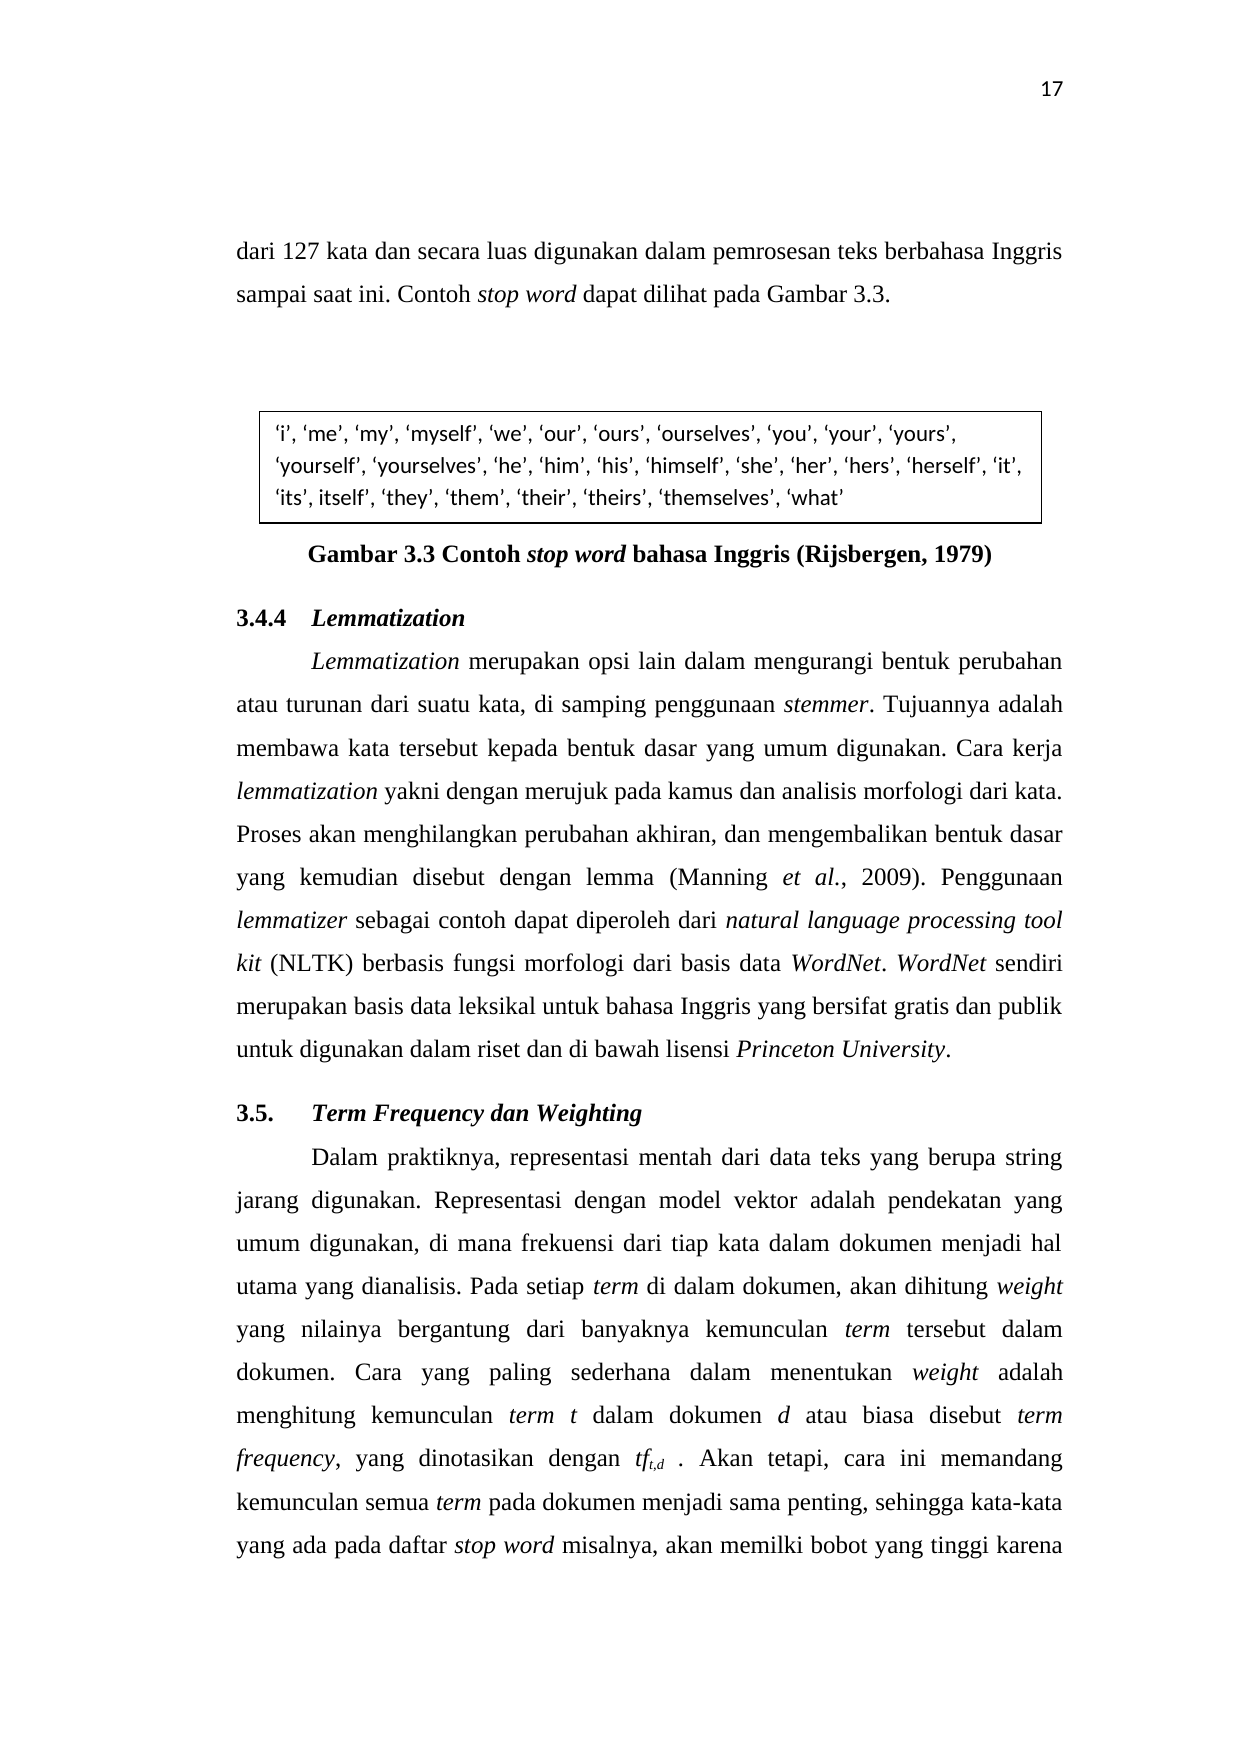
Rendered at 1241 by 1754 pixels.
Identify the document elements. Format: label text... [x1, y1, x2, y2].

subtitle 3.5. Term Frequency dan Weighting [236, 1098, 1063, 1127]
subtitle 3.4.4 Lemmatization [236, 603, 1063, 632]
text Lemmatization merupakan opsi lain dalam mengurangi bentuk perubahan atau turunan dari suatu kata, di samping penggunaan stemmer. Tujuannya adalah membawa kata tersebut kepada bentuk dasar yang umum digunakan. Cara kerja lemmatization yakni dengan merujuk pada kamus dan analisis morfologi dari kata. Proses akan menghilangkan perubahan akhiran, dan mengembalikan bentuk dasar yang kemudian disebut dengan lemma (Manning et al., 2009). Penggunaan lemmatizer sebagai contoh dapat diperoleh dari natural language processing tool kit (NLTK) berbasis fungsi morfologi dari basis data WordNet. WordNet sendiri merupakan basis data leksikal untuk bahasa Inggris yang bersifat gratis dan publik untuk digunakan dalam riset dan di bawah lisensi Princeton University. [236, 646, 1063, 1063]
text Gambar 3.3 Contoh stop word bahasa Inggris (Rijsbergen, 1979) [236, 539, 1063, 568]
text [236, 1142, 1063, 1558]
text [236, 236, 1063, 308]
